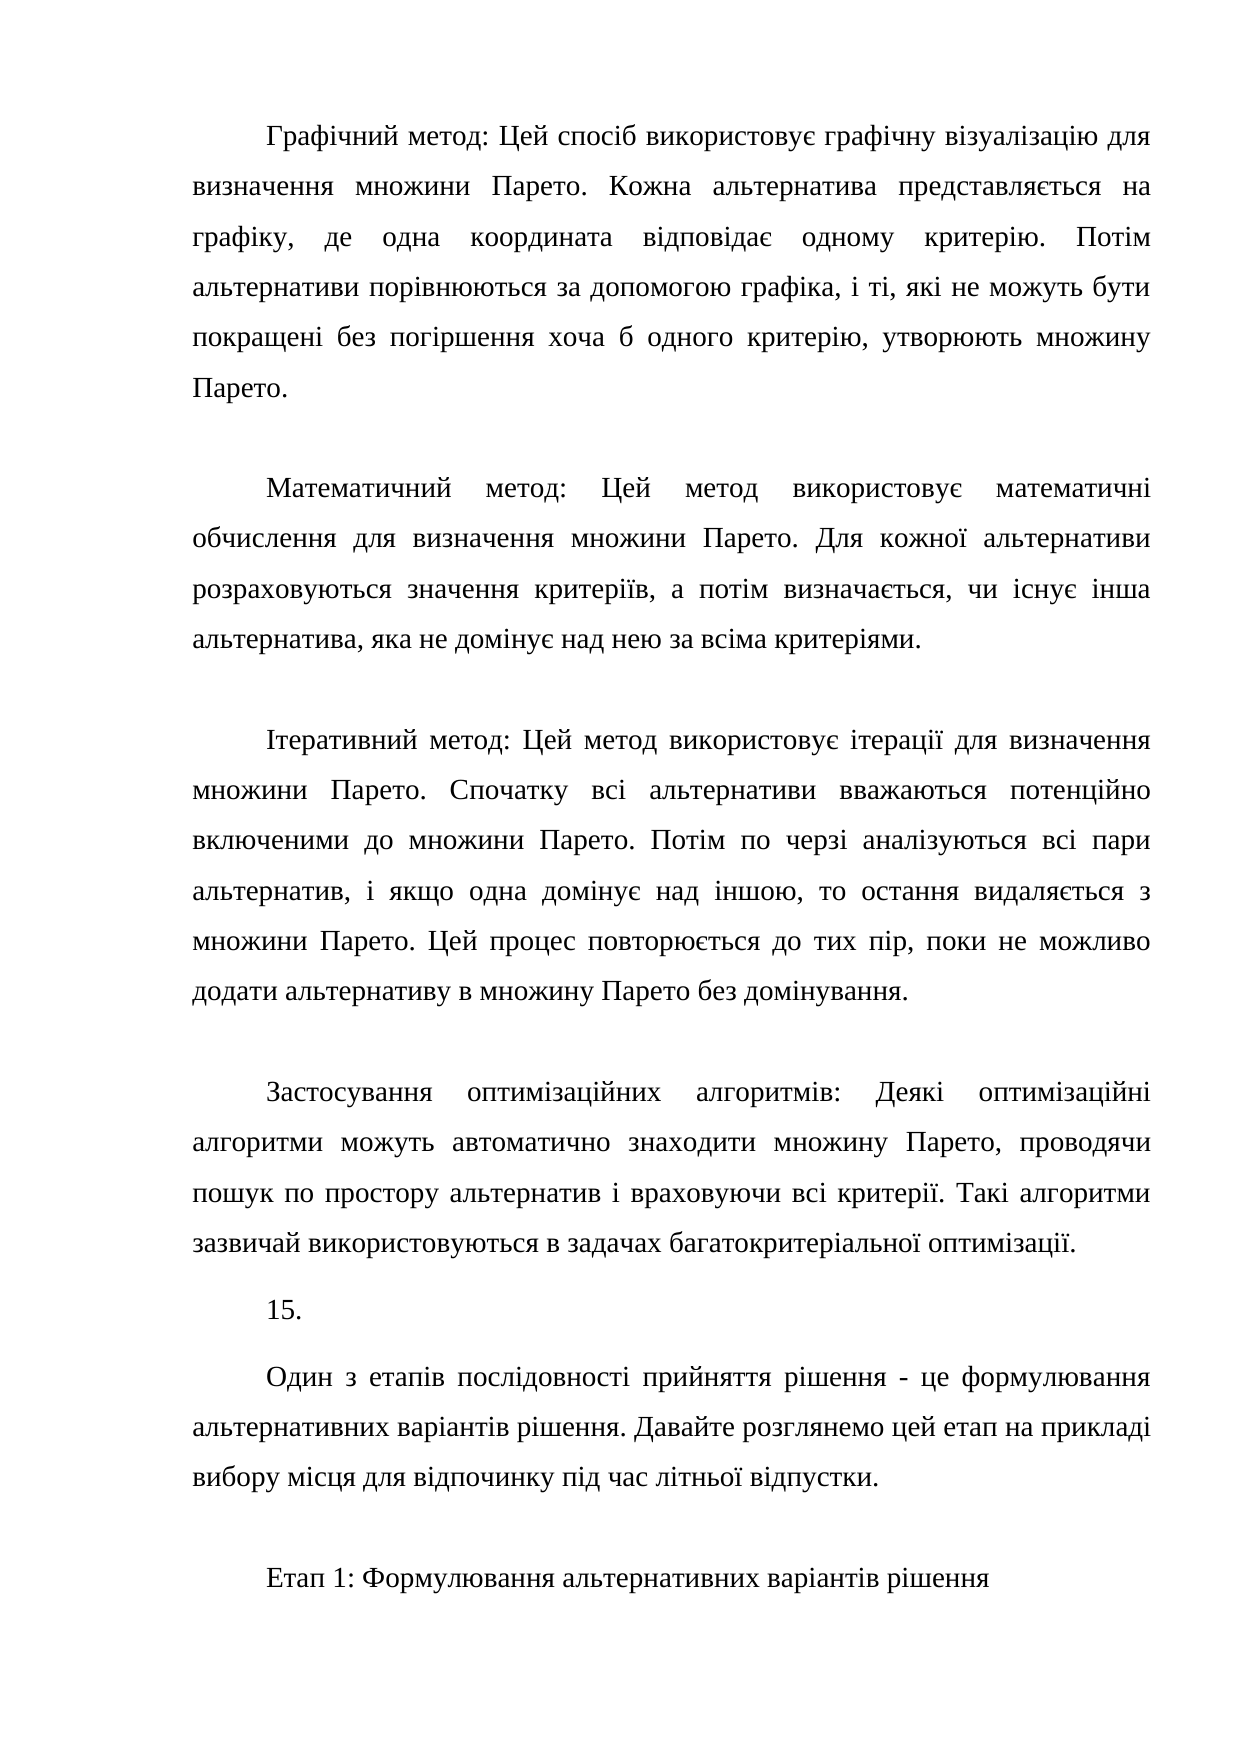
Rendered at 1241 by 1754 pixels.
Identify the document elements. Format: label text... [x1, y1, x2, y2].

list Застосування оптимізаційних алгоритмів: Деякі оптимізаційні алгоритми можуть автоматично знаходити множину Парето, проводячи пошук по простору альтернатив і враховуючи всі критерії. Такі алгоритми зазвичай використовуються в задачах багатокритеріальної оптимізації. [192, 1074, 1152, 1258]
list Ітеративний метод: Цей метод використовує ітерації для визначення множини Парето. Спочатку всі альтернативи вважаються потенційно включеними до множини Парето. Потім по черзі аналізуються всі пари альтернатив, і якщо одна домінує над іншою, то остання видаляється з множини Парето. Цей процес повторюється до тих пір, поки не можливо додати альтернативу в множину Парето без домінування. [192, 722, 1152, 1007]
list Графічний метод: Цей спосіб використовує графічну візуалізацію для визначення множини Парето. Кожна альтернатива представляється на графіку, де одна координата відповідає одному критерію. Потім альтернативи порівнюються за допомогою графіка, і ті, які не можуть бути покращені без погіршення хоча б одного критерію, утворюють множину Парето. [192, 118, 1152, 403]
list Математичний метод: Цей метод використовує математичні обчислення для визначення множини Парето. Для кожної альтернативи розраховуються значення критеріїв, а потім визначається, чи існує інша альтернатива, яка не домінує над нею за всіма критеріями. [192, 470, 1152, 655]
text 15. [192, 1292, 1152, 1326]
list Етап 1: Формулювання альтернативних варіантів рішення [192, 1560, 1152, 1594]
list Один з етапів послідовності прийняття рішення - це формулювання альтернативних варіантів рішення. Давайте розглянемо цей етап на прикладі вибору місця для відпочинку під час літньої відпустки. [192, 1359, 1152, 1493]
